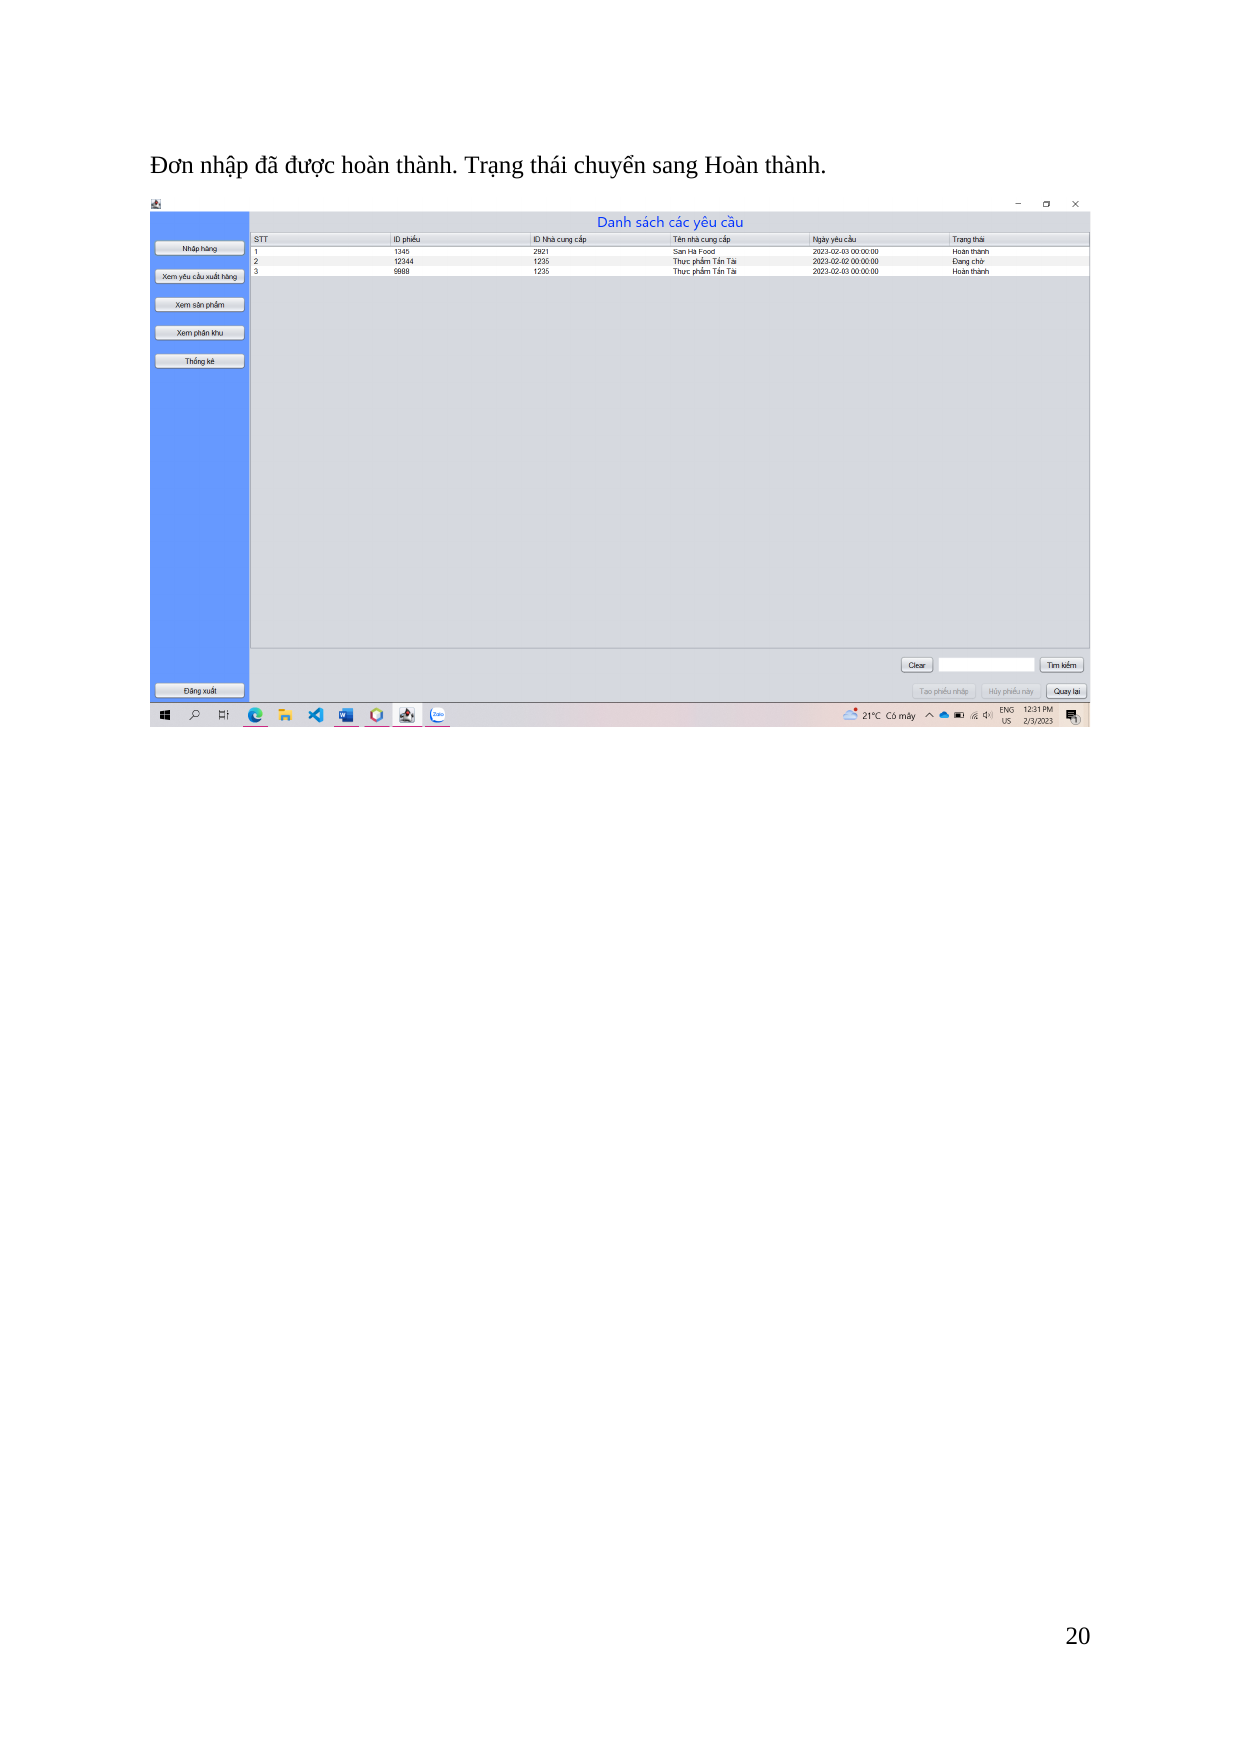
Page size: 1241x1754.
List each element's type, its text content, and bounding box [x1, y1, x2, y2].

picture [150, 197, 1091, 727]
text Đơn nhập đã được hoàn thành. Trạng thái chuyển sang Hoàn thành. [150, 150, 1090, 179]
